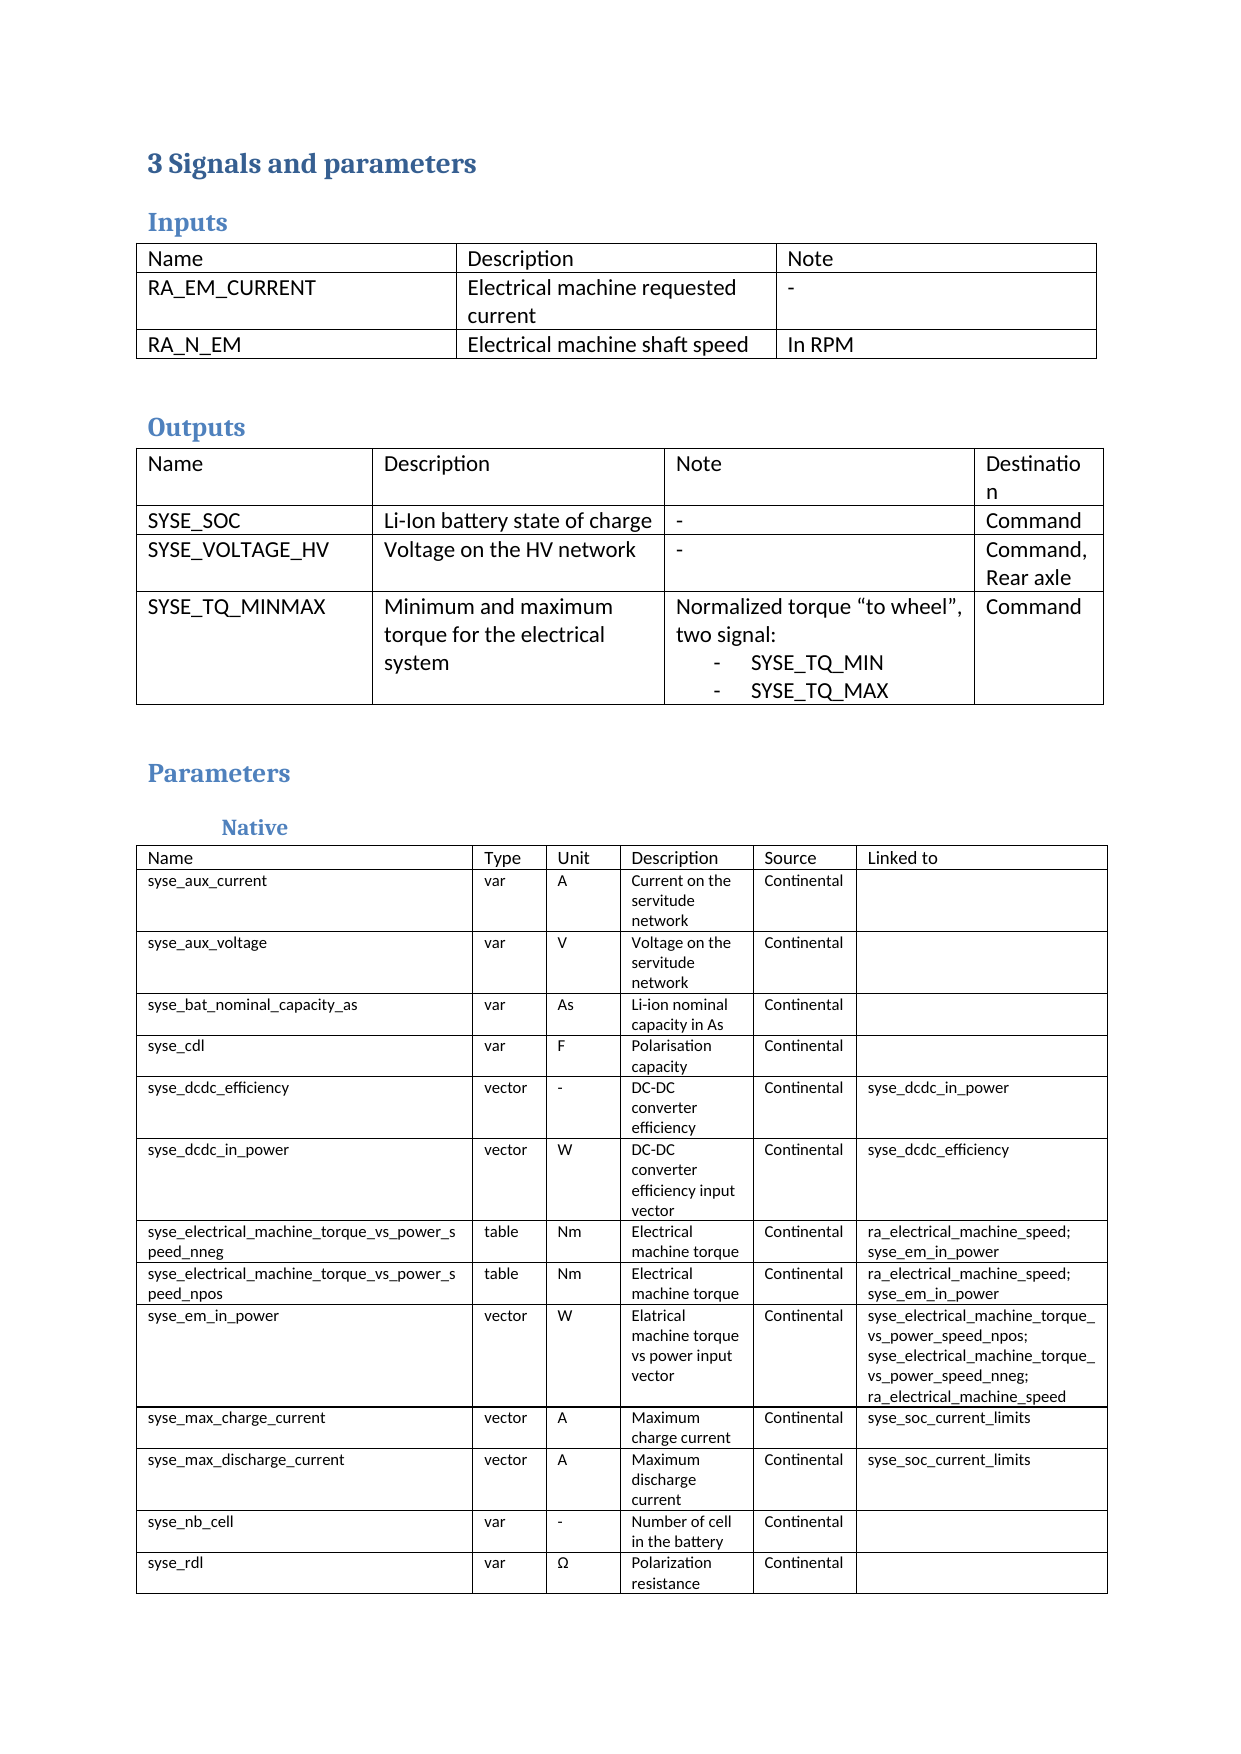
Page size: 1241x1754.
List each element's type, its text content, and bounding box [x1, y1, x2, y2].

table_cell syse_electrical_machine_torque_vs_power_speed_npos [137, 1263, 472, 1304]
table_cell var [473, 1511, 546, 1552]
table_cell table [473, 1263, 546, 1304]
table_cell Number of cell in the battery [621, 1511, 753, 1552]
table_cell var [473, 994, 546, 1034]
table_cell As [547, 994, 620, 1034]
table_cell Command [975, 592, 1103, 704]
table_cell Voltage on the HV network [373, 535, 664, 591]
table_cell A [547, 870, 620, 931]
table_cell F [547, 1036, 620, 1076]
table_cell A [547, 1408, 620, 1448]
table_cell Elatrical machine torque vs power input vector [621, 1305, 753, 1406]
table_cell Command [975, 506, 1103, 534]
table_cell syse_dcdc_in_power [857, 1077, 1107, 1138]
table_cell syse_soc_current_limits [857, 1408, 1107, 1448]
table_cell table [473, 1221, 546, 1262]
table_cell syse_max_charge_current [137, 1408, 472, 1448]
table_cell syse_dcdc_in_power [137, 1139, 472, 1220]
table_header Note [777, 244, 1096, 272]
table_cell RA_EM_CURRENT [137, 273, 456, 329]
table_cell ra_electrical_machine_speed; syse_em_in_power [857, 1221, 1107, 1262]
table_cell vector [473, 1449, 546, 1510]
table_cell RA_N_EM [137, 330, 456, 358]
table_cell Command, Rear axle [975, 535, 1103, 591]
table_cell - [547, 1511, 620, 1552]
table_cell SYSE_TQ_MINMAX [137, 592, 372, 704]
subtitle 3 Signals and parameters [148, 148, 1093, 181]
table_cell Electrical machine torque [621, 1221, 753, 1262]
table_cell syse_max_discharge_current [137, 1449, 472, 1510]
table_cell Continental [754, 994, 856, 1034]
table_cell Electrical machine requested current [457, 273, 776, 329]
subtitle Native [148, 815, 1093, 841]
table_cell Ω [547, 1553, 620, 1593]
subtitle Outputs [148, 412, 1093, 443]
table_cell vector [473, 1408, 546, 1448]
table_cell syse_bat_nominal_capacity_as [137, 994, 472, 1034]
table_cell syse_em_in_power [137, 1305, 472, 1406]
table_cell - [547, 1077, 620, 1138]
table_cell Continental [754, 1139, 856, 1220]
table_header Destination [975, 449, 1103, 505]
table_cell ra_electrical_machine_speed; syse_em_in_power [857, 1263, 1107, 1304]
table_cell Normalized torque “to wheel”, two signal: SYSE_TQ_MIN SYSE_TQ_MAX [665, 592, 974, 704]
table_header Description [621, 846, 753, 869]
table_cell var [473, 1553, 546, 1593]
table_header Unit [547, 846, 620, 869]
table_cell Electrical machine torque [621, 1263, 753, 1304]
table_cell syse_cdl [137, 1036, 472, 1076]
table_cell syse_rdl [137, 1553, 472, 1593]
table_cell In RPM [777, 330, 1096, 358]
table_cell Continental [754, 1263, 856, 1304]
table_header Name [137, 846, 472, 869]
table_cell var [473, 932, 546, 993]
table_cell A [547, 1449, 620, 1510]
table_cell syse_soc_current_limits [857, 1449, 1107, 1510]
table_header Note [665, 449, 974, 505]
table_cell Nm [547, 1221, 620, 1262]
table_cell Nm [547, 1263, 620, 1304]
table_cell Electrical machine shaft speed [457, 330, 776, 358]
table_header Source [754, 846, 856, 869]
table_cell syse_aux_voltage [137, 932, 472, 993]
table_cell vector [473, 1139, 546, 1220]
table_cell Current on the servitude network [621, 870, 753, 931]
table_cell DC-DC converter efficiency input vector [621, 1139, 753, 1220]
table_cell Continental [754, 1036, 856, 1076]
table_cell Polarization resistance [621, 1553, 753, 1593]
table_cell Continental [754, 1553, 856, 1593]
table_cell Continental [754, 1221, 856, 1262]
table_cell Polarisation capacity [621, 1036, 753, 1076]
table_cell Li-Ion battery state of charge [373, 506, 664, 534]
table_cell - [777, 273, 1096, 329]
table_cell - [665, 506, 974, 534]
table_cell syse_electrical_machine_torque_vs_power_speed_npos; syse_electrical_machine_torque_vs_power_speed_nneg; ra_electrical_machine_speed [857, 1305, 1107, 1406]
table_cell Continental [754, 1449, 856, 1510]
table_cell Minimum and maximum torque for the electrical system [373, 592, 664, 704]
table_cell vector [473, 1077, 546, 1138]
table_cell V [547, 932, 620, 993]
table_cell var [473, 1036, 546, 1076]
table_cell SYSE_VOLTAGE_HV [137, 535, 372, 591]
table_cell W [547, 1305, 620, 1406]
table_cell DC-DC converter efficiency [621, 1077, 753, 1138]
table_cell [857, 870, 1107, 931]
table_cell Continental [754, 932, 856, 993]
table_cell - [665, 535, 974, 591]
table_cell Li-ion nominal capacity in As [621, 994, 753, 1034]
table_cell SYSE_SOC [137, 506, 372, 534]
table_header Type [473, 846, 546, 869]
table_cell syse_aux_current [137, 870, 472, 931]
table_cell Voltage on the servitude network [621, 932, 753, 993]
table_cell syse_dcdc_efficiency [857, 1139, 1107, 1220]
table_cell Continental [754, 1305, 856, 1406]
table_cell [857, 1036, 1107, 1076]
table_cell Continental [754, 1511, 856, 1552]
table_cell Continental [754, 870, 856, 931]
table_header Name [137, 244, 456, 272]
table_cell Maximum discharge current [621, 1449, 753, 1510]
table_cell syse_nb_cell [137, 1511, 472, 1552]
table_cell Continental [754, 1077, 856, 1138]
subtitle Parameters [148, 758, 1093, 789]
table_cell [857, 994, 1107, 1034]
table_cell syse_electrical_machine_torque_vs_power_speed_nneg [137, 1221, 472, 1262]
table_cell [857, 932, 1107, 993]
table_cell W [547, 1139, 620, 1220]
table_header Name [137, 449, 372, 505]
table_header Linked to [857, 846, 1107, 869]
table_cell [857, 1553, 1107, 1593]
subtitle Inputs [148, 207, 1093, 238]
table_cell Maximum charge current [621, 1408, 753, 1448]
table_cell Continental [754, 1408, 856, 1448]
table_cell vector [473, 1305, 546, 1406]
table_cell var [473, 870, 546, 931]
table_cell [857, 1511, 1107, 1552]
table_header Description [373, 449, 664, 505]
table_header Description [457, 244, 776, 272]
table_cell syse_dcdc_efficiency [137, 1077, 472, 1138]
